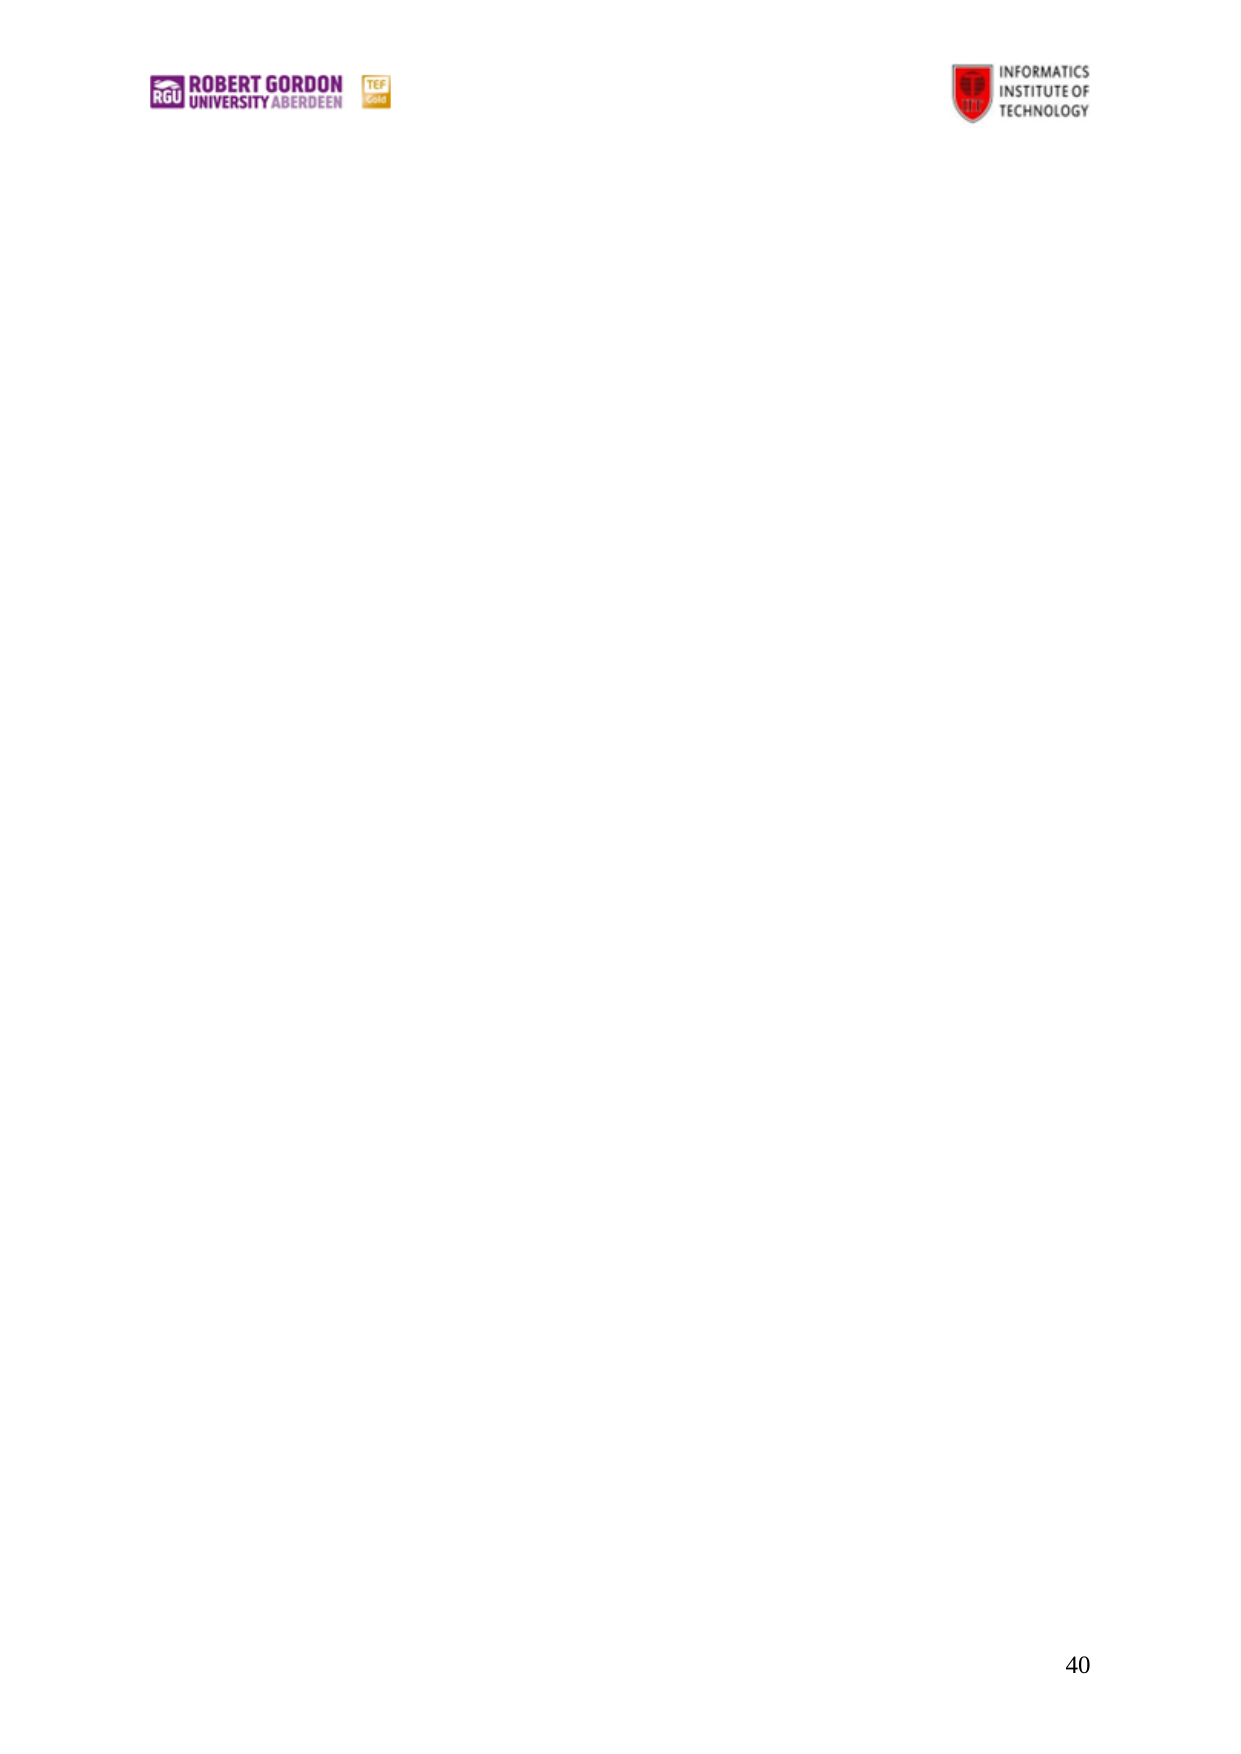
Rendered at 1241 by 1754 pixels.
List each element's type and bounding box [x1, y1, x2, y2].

picture [150, 63, 1091, 128]
